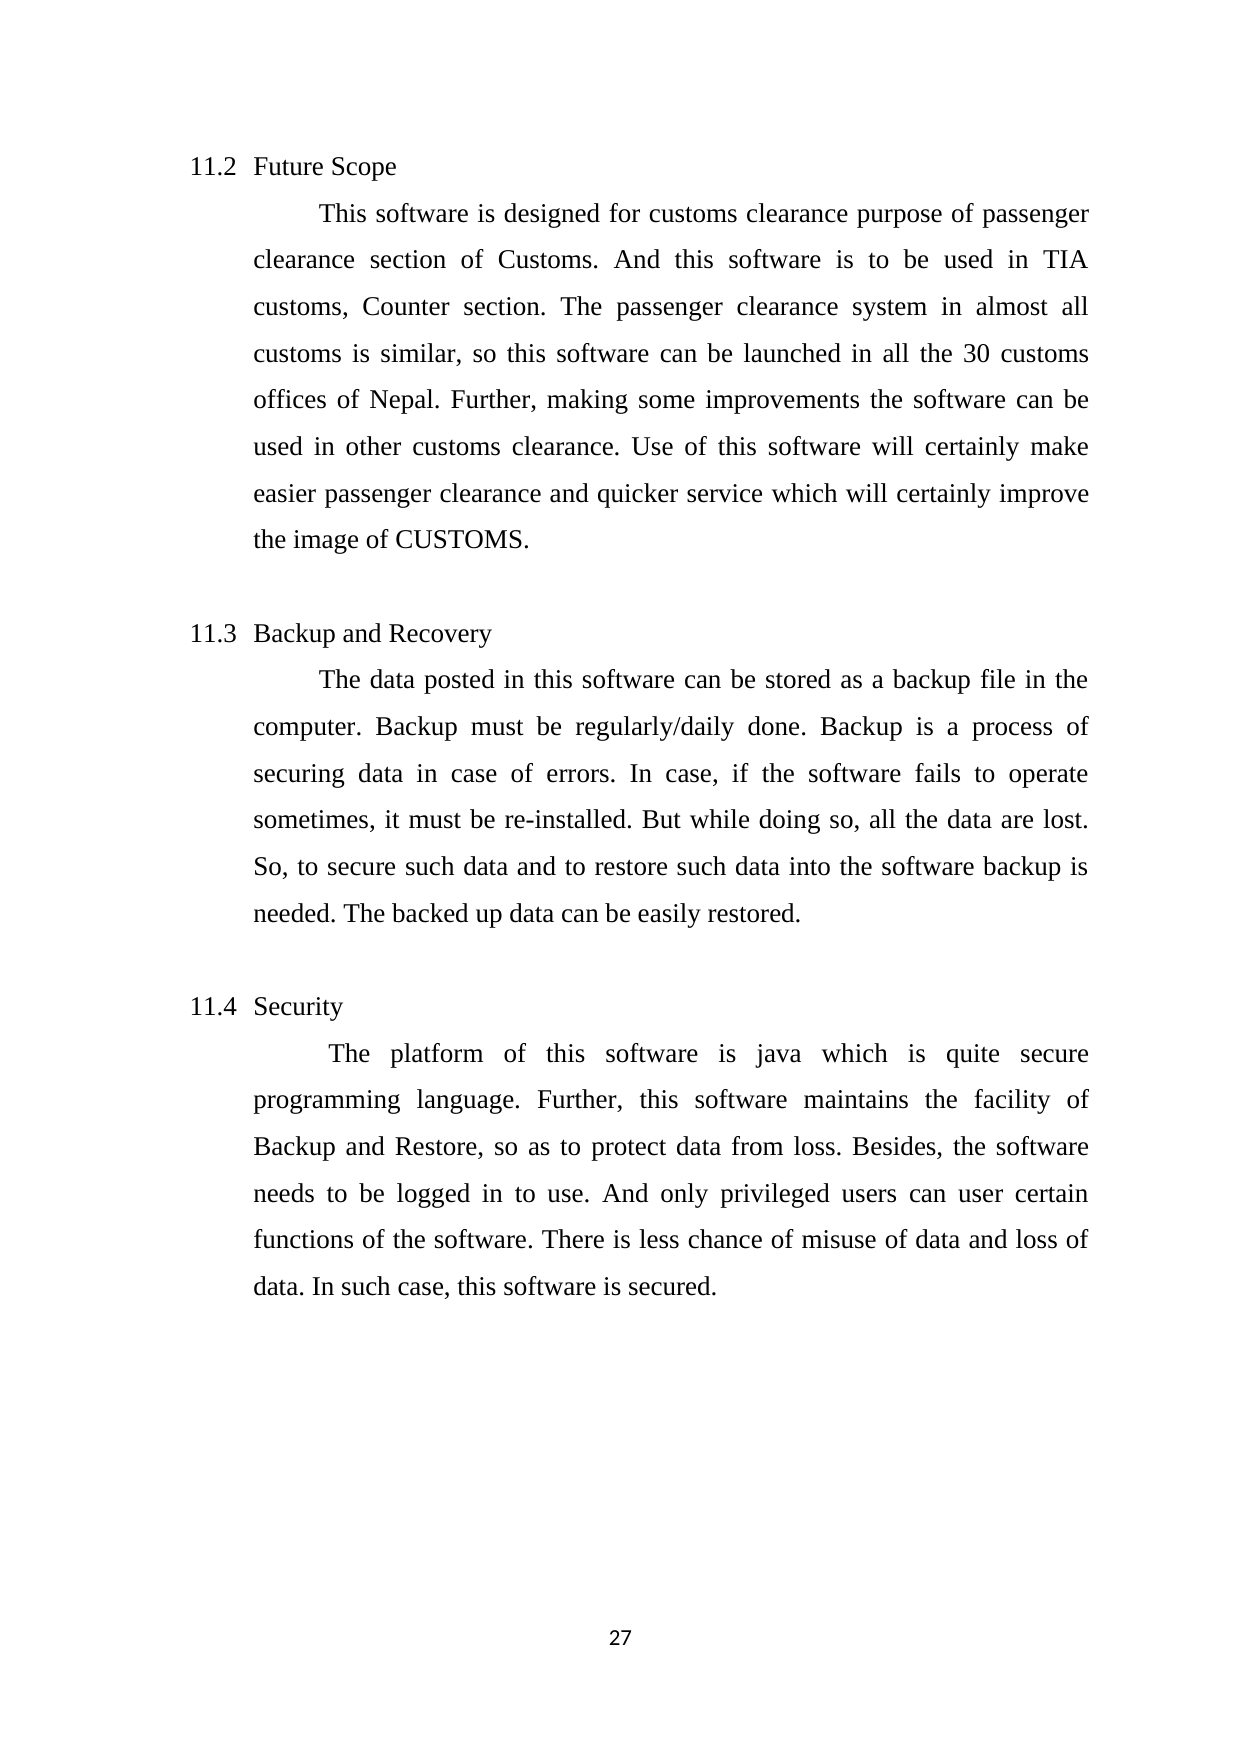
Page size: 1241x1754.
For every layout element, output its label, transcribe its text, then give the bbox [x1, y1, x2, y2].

text The platform of this software is java which is quite secure programming language. Further, this software maintains the facility of Backup and Restore, so as to protect data from loss. Besides, the software needs to be logged in to use. And only privileged users can user certain functions of the software. There is less chance of misuse of data and loss of data. In such case, this software is secured. [253, 1037, 1090, 1301]
list Backup and Recovery [189, 617, 1090, 648]
text This software is designed for customs clearance purpose of passenger clearance section of Customs. And this software is to be used in TIA customs, Counter section. The passenger clearance system in almost all customs is similar, so this software can be launched in all the 30 customs offices of Nepal. Further, making some improvements the software can be used in other customs clearance. Use of this software will certainly make easier passenger clearance and quicker service which will certainly improve the image of CUSTOMS. [253, 197, 1090, 554]
text The data posted in this software can be stored as a backup file in the computer. Backup must be regularly/daily done. Backup is a process of securing data in case of errors. In case, if the software fails to operate sometimes, it must be re-installed. But while doing so, all the data are lost. So, to secure such data and to restore such data into the software backup is needed. The backed up data can be easily restored. [253, 663, 1090, 928]
list Future Scope [189, 150, 1090, 181]
list Security [189, 990, 1090, 1021]
